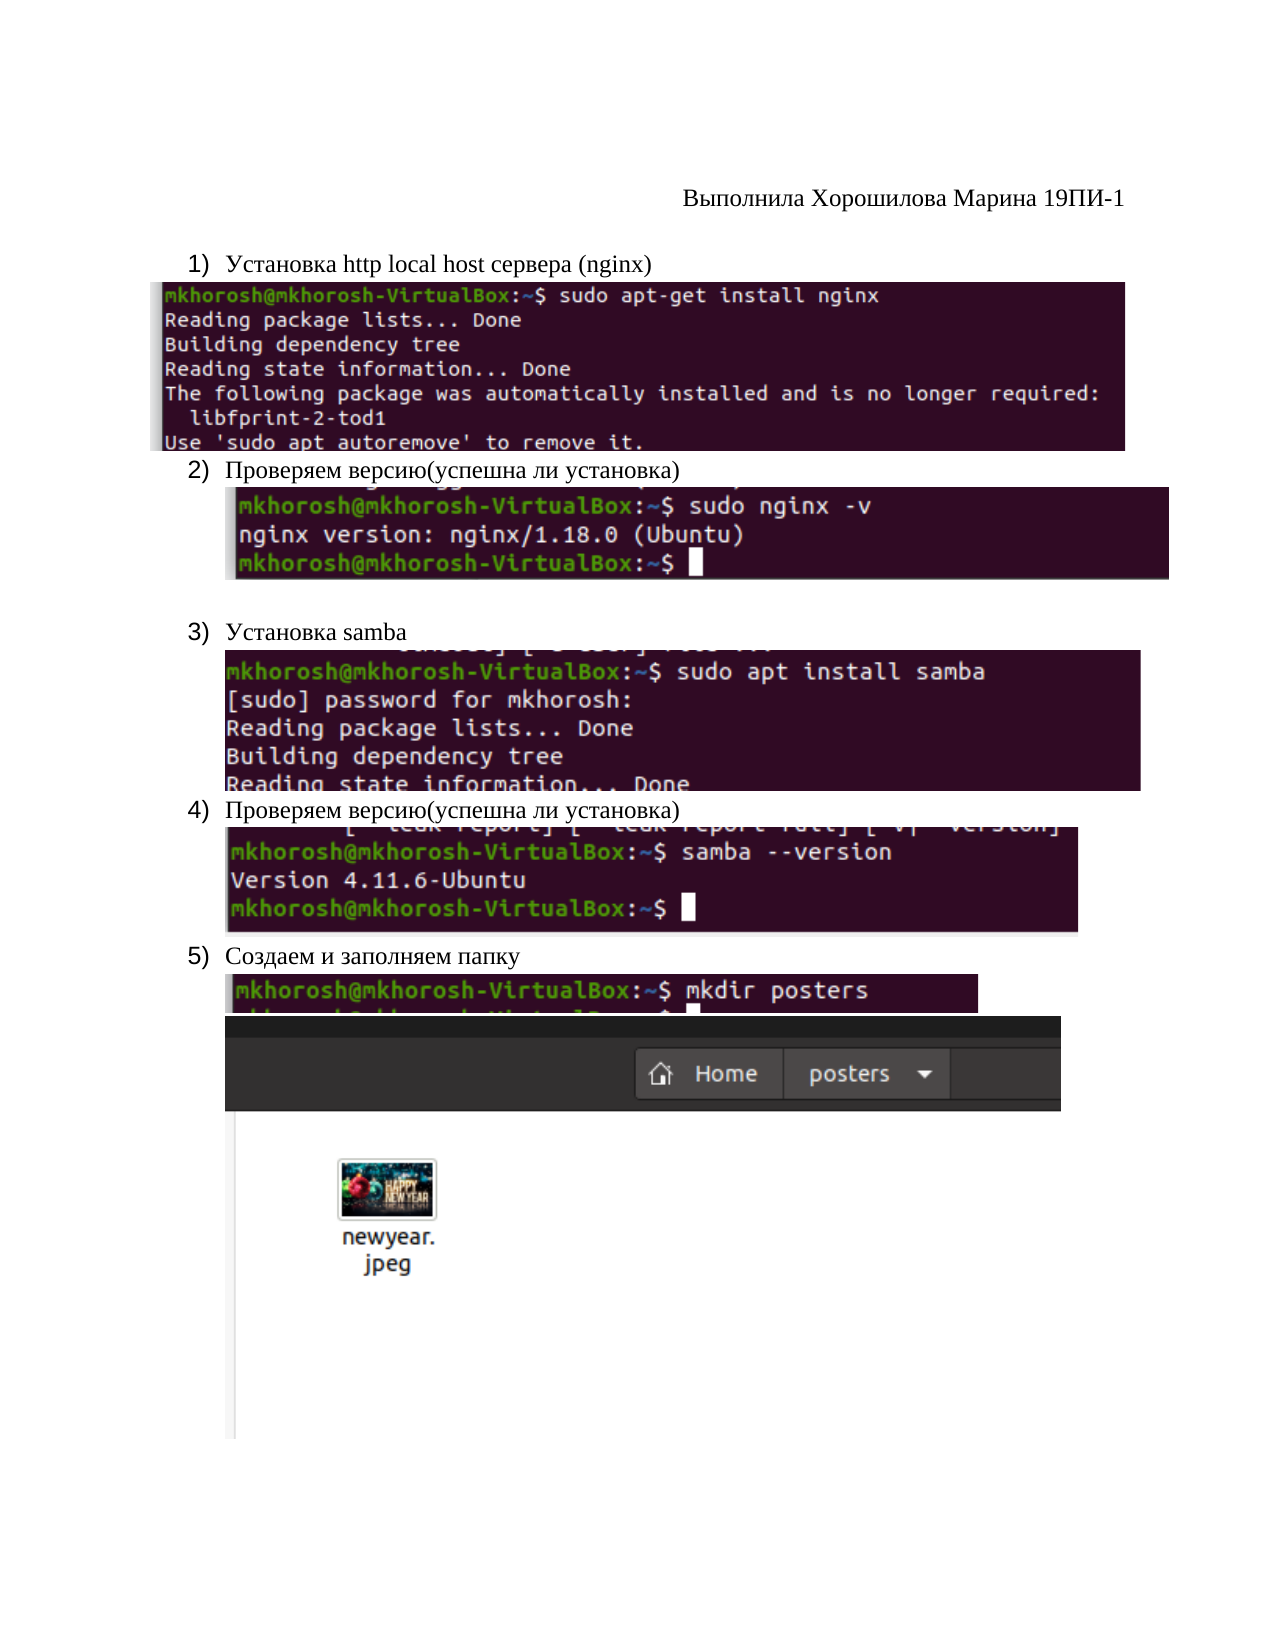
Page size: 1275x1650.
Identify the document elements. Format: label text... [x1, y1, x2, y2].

picture [150, 282, 1125, 451]
list Создаем и заполняем папку [187, 941, 1125, 970]
list Установка samba [187, 617, 1125, 646]
picture [225, 1016, 1061, 1439]
picture [225, 487, 1169, 580]
picture [225, 650, 1141, 791]
picture [225, 974, 979, 1013]
list Проверяем версию(успешна ли установка) [187, 455, 1125, 484]
list Проверяем версию(успешна ли установка) [187, 794, 1125, 823]
picture [225, 827, 1079, 937]
list Установка http local host сервера (nginx) [187, 249, 1125, 278]
text Выполнила Хорошилова Марина 19ПИ-1 [150, 183, 1125, 212]
